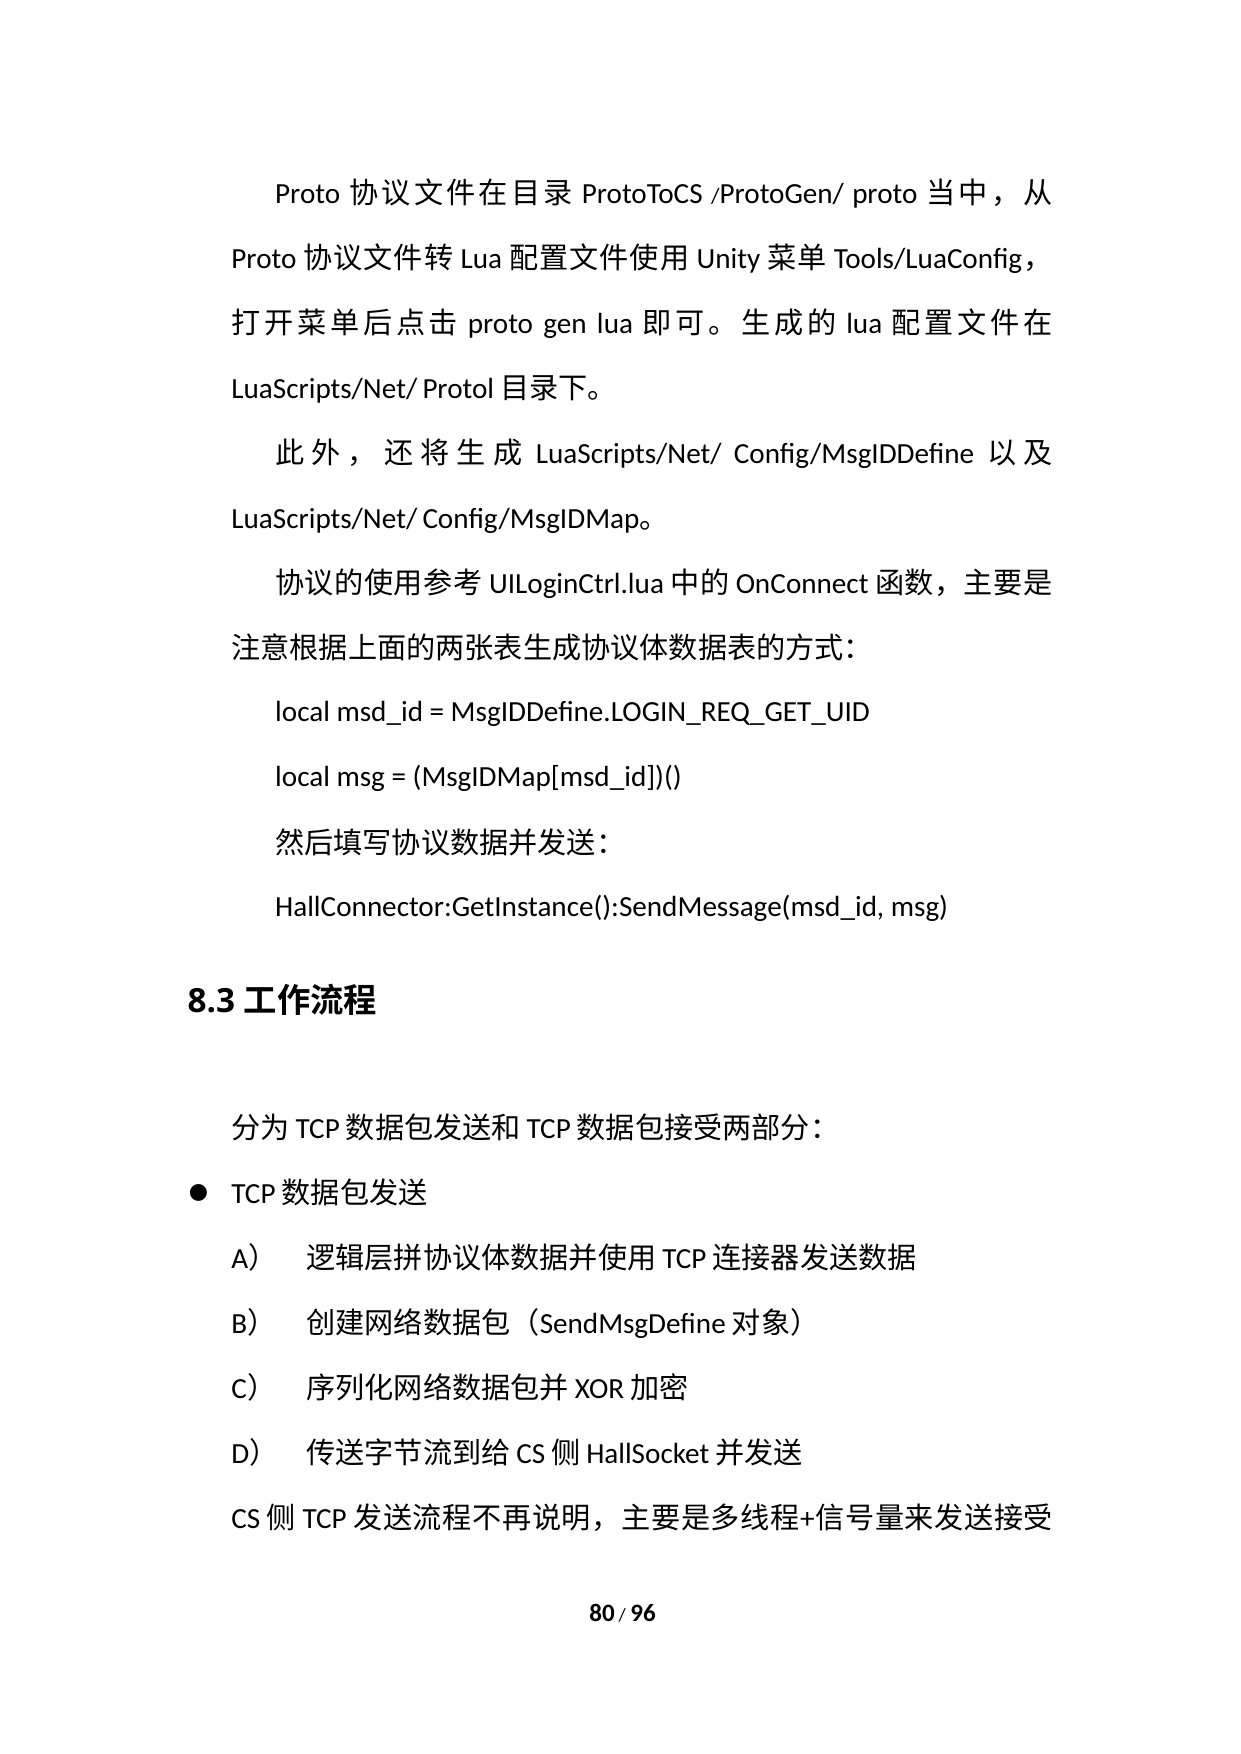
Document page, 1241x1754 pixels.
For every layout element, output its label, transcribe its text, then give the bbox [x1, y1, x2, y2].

list 分为TCP数据包发送和TCP数据包接受两部分： [231, 1093, 1053, 1158]
list 然后填写协议数据并发送： [231, 808, 1053, 873]
list 序列化网络数据包并XOR加密 [231, 1353, 1053, 1418]
list Proto协议文件在目录ProtoToCS /ProtoGen/ proto当中，从Proto协议文件转Lua配置文件使用Unity菜单Tools/LuaConfig，打开菜单后点击proto gen lua即可。生成的lua配置文件在LuaScripts/Net/ Protol目录下。 [231, 158, 1053, 418]
subtitle 8.3 工作流程 [187, 966, 1053, 1031]
list 此外，还将生成LuaScripts/Net/ Config/MsgIDDefine以及LuaScripts/Net/ Config/MsgIDMap。 [231, 418, 1053, 548]
list local msd_id = MsgIDDefine.LOGIN_REQ_GET_UID [231, 678, 1053, 743]
list local msg = (MsgIDMap[msd_id])() [231, 743, 1053, 808]
list HallConnector:GetInstance():SendMessage(msd_id, msg) [231, 873, 1053, 938]
list TCP数据包发送 [187, 1158, 1053, 1223]
list 创建网络数据包（SendMsgDefine对象） [231, 1288, 1053, 1353]
list 传送字节流到给CS侧HallSocket并发送 [231, 1418, 1053, 1483]
list 协议的使用参考UILoginCtrl.lua中的OnConnect函数，主要是注意根据上面的两张表生成协议体数据表的方式： [231, 548, 1053, 678]
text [231, 1483, 1053, 1548]
list 逻辑层拼协议体数据并使用TCP连接器发送数据 [231, 1223, 1053, 1288]
